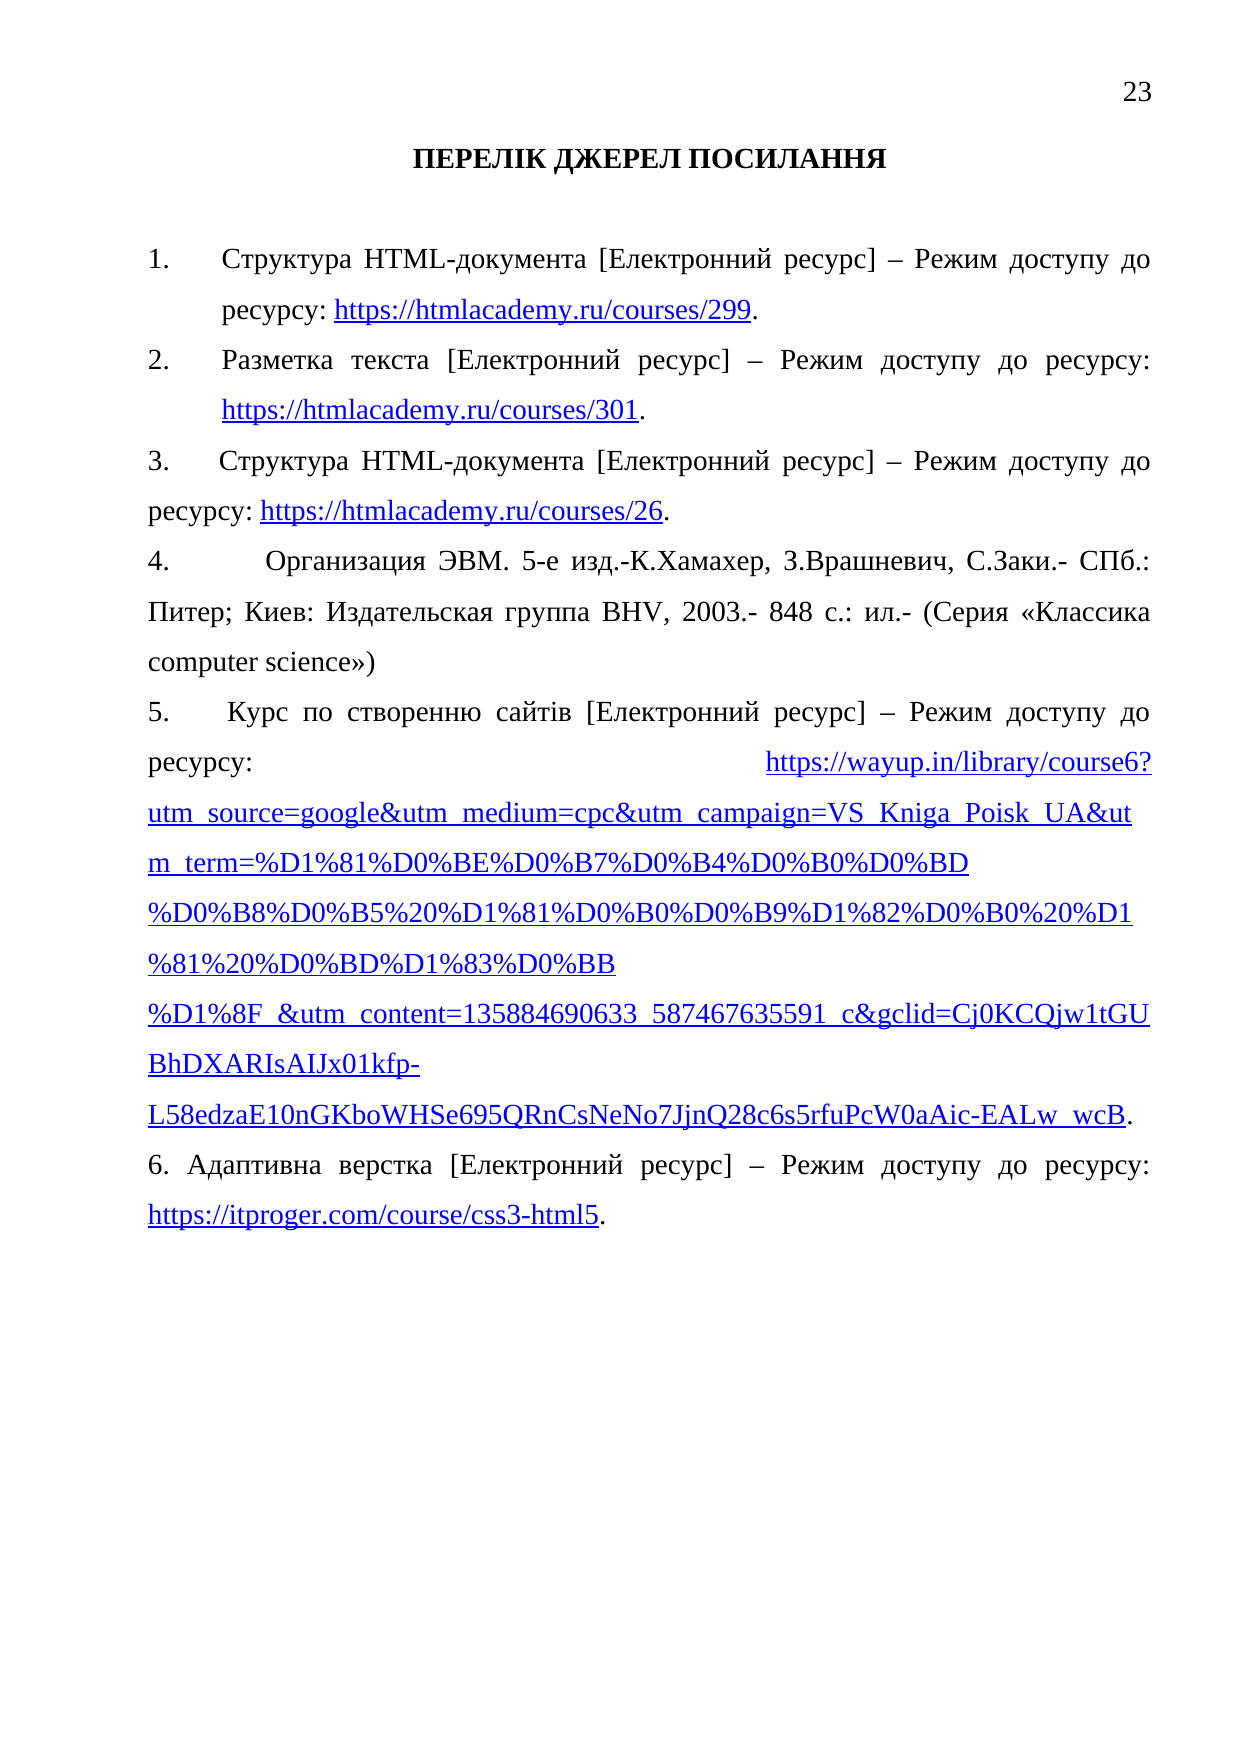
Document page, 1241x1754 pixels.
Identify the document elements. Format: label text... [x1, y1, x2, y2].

text 6. Адаптивна верстка [Електронний ресурс] – Режим доступу до ресурсу: https://itproger.com/course/css3-html5. [148, 1181, 1152, 1231]
list Структура HTML-документа [Електронний ресурс] – Режим доступу до ресурсу: https://htmlacademy.ru/courses/299. [148, 241, 1152, 325]
text 5. Курс по створенню сайтів [Електронний ресурс] – Режим доступу до ресурсу: https://wayup.in/library/course6?utm_source=google&utm_medium=cpc&utm_campaign=VS_Kniga_Poisk_UA&utm_term=%D1%81%D0%BE%D0%B7%D0%B4%D0%B0%D0%BD%D0%B8%D0%B5%20%D1%81%D0%B0%D0%B9%D1%82%D0%B0%20%D1%81%20%D0%BD%D1%83%D0%BB%D1%8F_&utm_content=135884690633_587467635591_c&gclid=Cj0KCQjw1tGUBhDXARIsAIJx01kfp-L58edzaE10nGKboWHSe695QRnCsNeNo7JjnQ28c6s5rfuPcW0aAic-EALw_wcB. [148, 694, 1152, 745]
text 5. Курс по створенню сайтів [Електронний ресурс] – Режим доступу до ресурсу: https://wayup.in/library/course6?utm_source=google&utm_medium=cpc&utm_campaign=VS_Kniga_Poisk_UA&utm_term=%D1%81%D0%BE%D0%B7%D0%B4%D0%B0%D0%BD%D0%B8%D0%B5%20%D1%81%D0%B0%D0%B9%D1%82%D0%B0%20%D1%81%20%D0%BD%D1%83%D0%BB%D1%8F_&utm_content=135884690633_587467635591_c&gclid=Cj0KCQjw1tGUBhDXARIsAIJx01kfp-L58edzaE10nGKboWHSe695QRnCsNeNo7JjnQ28c6s5rfuPcW0aAic-EALw_wcB. [148, 778, 1152, 1130]
list Разметка текста [Електронний ресурс] – Режим доступу до ресурсу: https://htmlacademy.ru/courses/301. [148, 342, 1152, 426]
subtitle ПЕРЕЛіК ДЖЕРЕЛ ПОСИЛАННЯ [148, 141, 1152, 174]
text 4. Организация ЭВМ. 5-е изд.-К.Хамахер, З.Врашневич, С.Заки.- СПб.: Питер; Киев: Издательская группа BHV, 2003.- 848 с.: ил.- (Серия «Классика computer science») [148, 543, 1152, 677]
text 3. Структура HTML-документа [Електронний ресурс] – Режим доступу до ресурсу: https://htmlacademy.ru/courses/26. [148, 476, 1152, 527]
